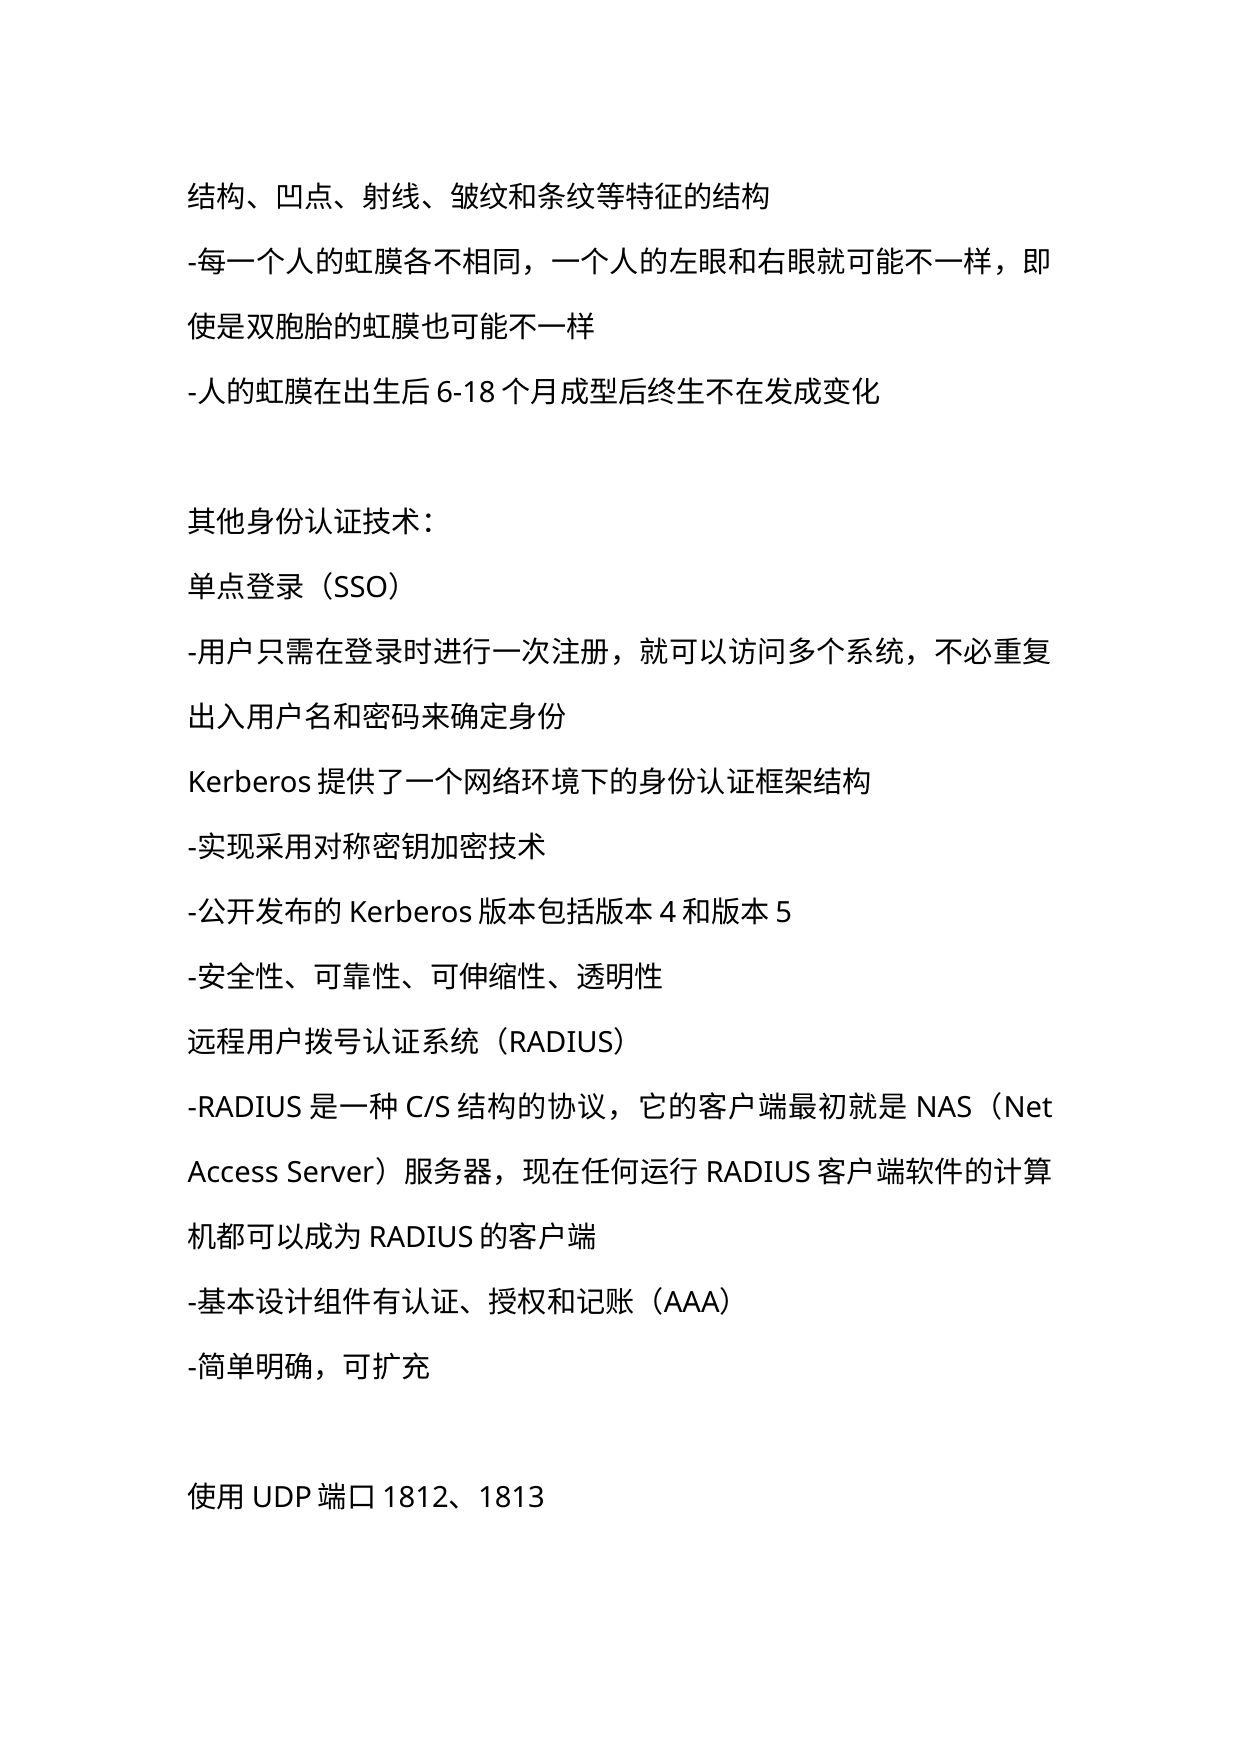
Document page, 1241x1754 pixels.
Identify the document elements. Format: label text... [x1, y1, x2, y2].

text 远程用户拨号认证系统（RADIUS） [187, 1007, 1053, 1072]
text -安全性、可靠性、可伸缩性、透明性 [187, 942, 1053, 1007]
text -基本设计组件有认证、授权和记账（AAA） [187, 1267, 1053, 1332]
text -实现采用对称密钥加密技术 [187, 812, 1053, 877]
text -简单明确，可扩充 [187, 1332, 1053, 1397]
text -公开发布的Kerberos版本包括版本4和版本5 [187, 877, 1053, 942]
text -用户只需在登录时进行一次注册，就可以访问多个系统，不必重复出入用户名和密码来确定身份 [187, 617, 1053, 747]
text 单点登录（SSO） [187, 552, 1053, 617]
text -每一个人的虹膜各不相同，一个人的左眼和右眼就可能不一样，即使是双胞胎的虹膜也可能不一样 [187, 227, 1053, 357]
text Kerberos提供了一个网络环境下的身份认证框架结构 [187, 747, 1053, 812]
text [187, 162, 1053, 227]
text -人的虹膜在出生后6-18个月成型后终生不在发成变化 [187, 357, 1053, 422]
text 其他身份认证技术： [187, 487, 1053, 552]
text 使用UDP端口1812、1813 [187, 1462, 1053, 1527]
text -RADIUS是一种C/S结构的协议，它的客户端最初就是NAS（Net Access Server）服务器，现在任何运行RADIUS客户端软件的计算机都可以成为RADIUS的客户端 [187, 1072, 1053, 1267]
